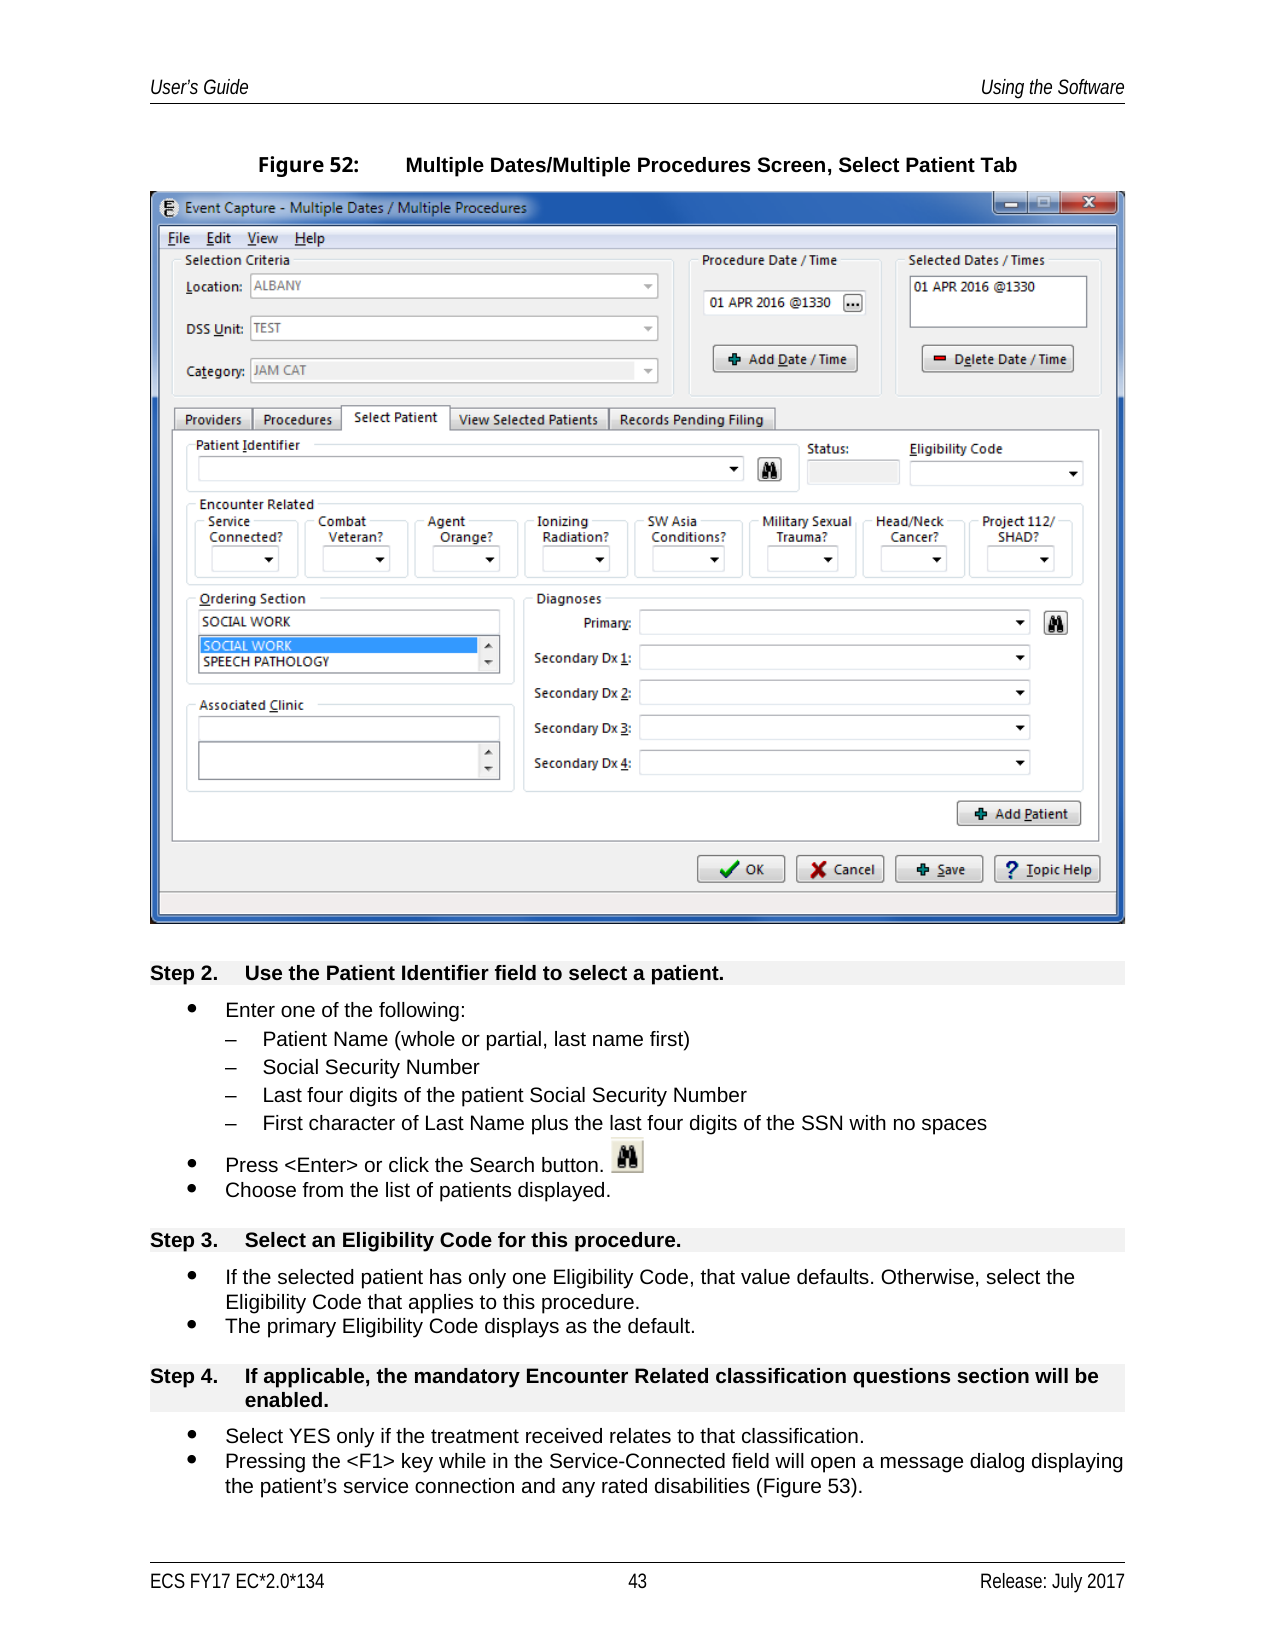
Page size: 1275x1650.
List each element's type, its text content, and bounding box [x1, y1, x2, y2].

list Press <Enter> or click the Search button. [188, 1137, 1125, 1178]
list Choose from the list of patients displayed. [187, 1178, 1125, 1203]
list Last four digits of the patient Social Security Number [225, 1083, 1125, 1107]
picture [150, 191, 1125, 924]
text If applicable, the mandatory Encounter Related classification questions section will be enabled. [150, 1364, 1125, 1412]
list Select YES only if the treatment received relates to that classification. [188, 1424, 1125, 1449]
list The primary Eligibility Code displays as the default. [187, 1314, 1125, 1339]
text Use the Patient Identifier field to select a patient. [150, 961, 1125, 985]
list If the selected patient has only one Eligibility Code, that value defaults. Otherwise, select the Eligibility Code that applies to this procedure. [188, 1265, 1125, 1314]
list First character of Last Name plus the last four digits of the SSN with no spaces [225, 1111, 1125, 1135]
list Pressing the <F1> key while in the Service-Connected field will open a message dialog displaying the patient’s service connection and any rated disabilities (Figure 53). [187, 1449, 1125, 1498]
text Select an Eligibility Code for this procedure. [150, 1228, 1125, 1252]
list Enter one of the following: [188, 997, 1125, 1022]
list Social Security Number [225, 1055, 1125, 1079]
picture [610, 1137, 644, 1173]
list Patient Name (whole or partial, last name first) [225, 1027, 1125, 1051]
text Multiple Dates/Multiple Procedures Screen, Select Patient Tab [150, 150, 1125, 178]
